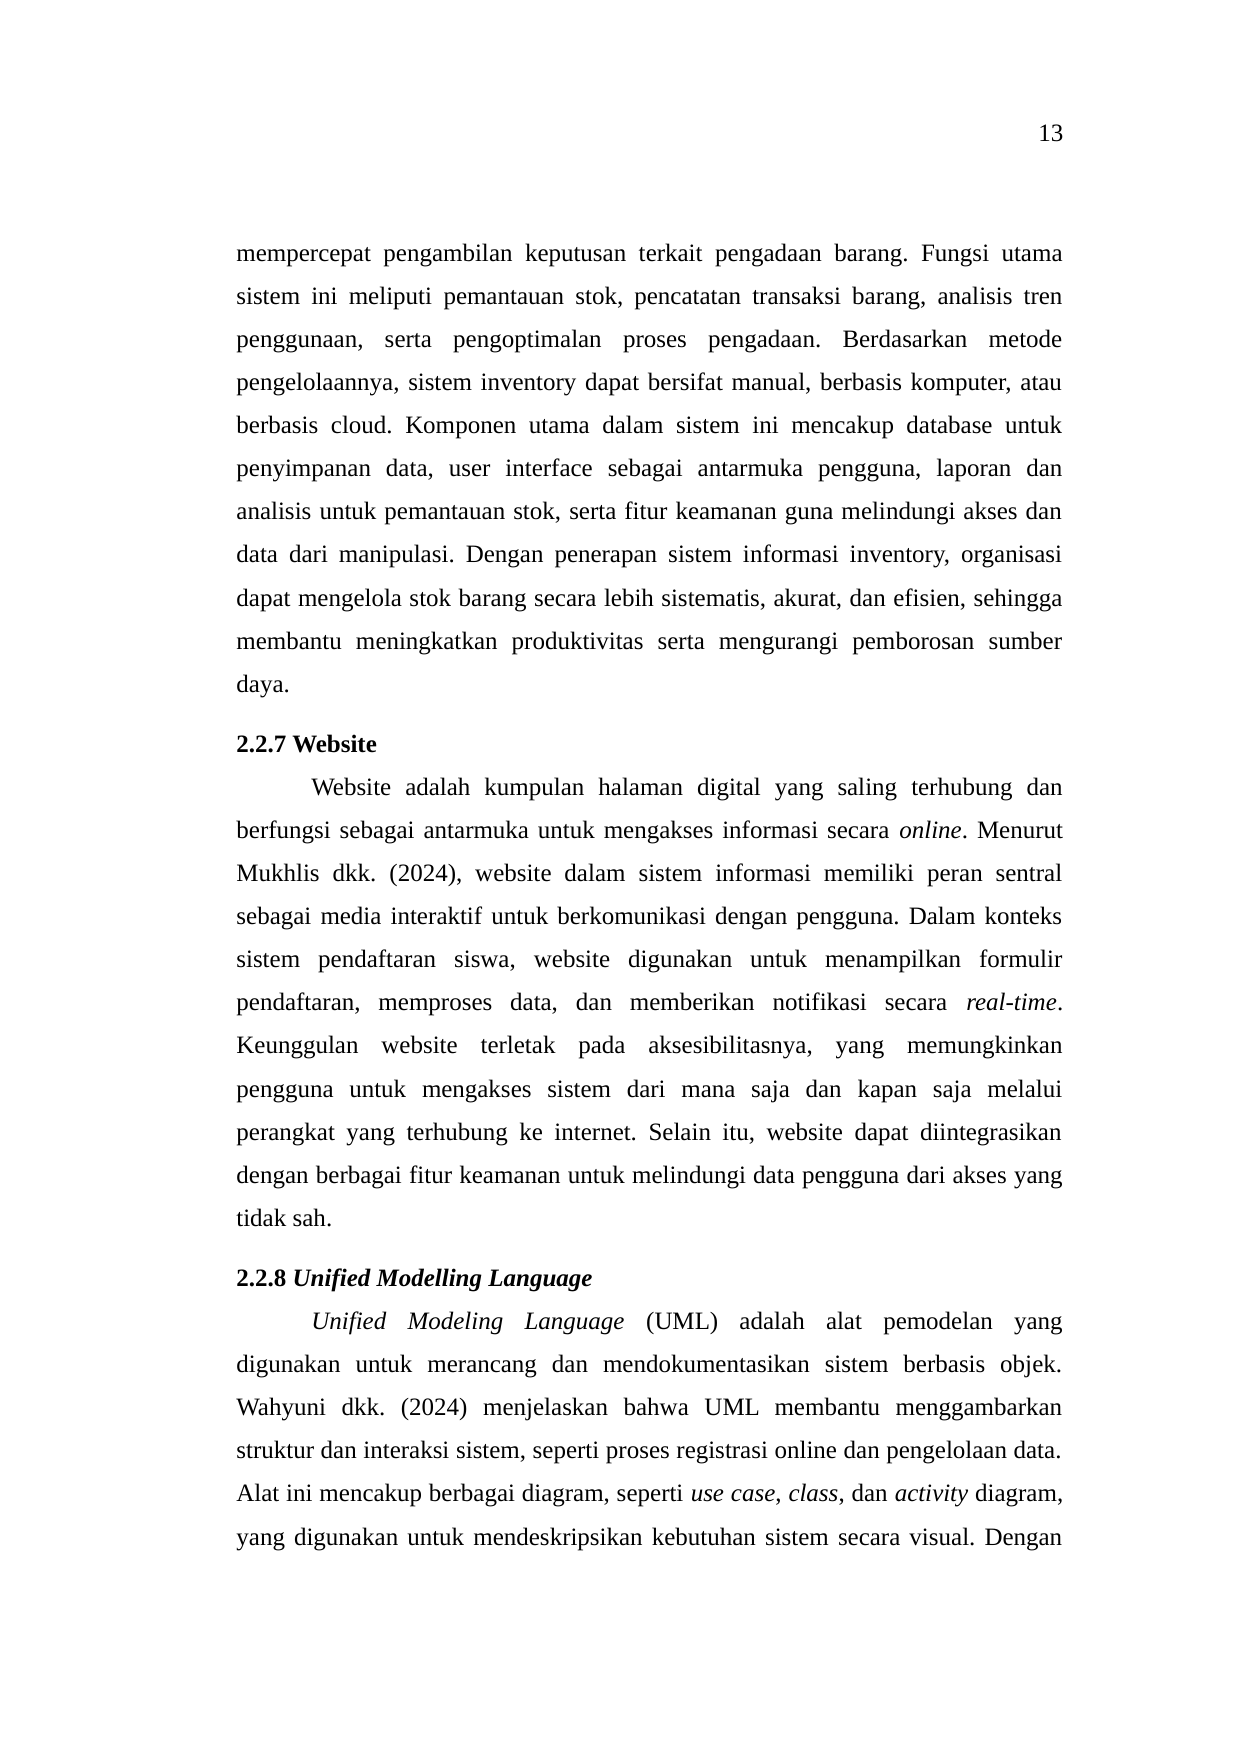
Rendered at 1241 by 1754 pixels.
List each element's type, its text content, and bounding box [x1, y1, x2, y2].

subtitle 2.2.8 Unified Modelling Language [236, 1263, 1063, 1292]
subtitle 2.2.7 Website [236, 729, 1063, 757]
text Website adalah kumpulan halaman digital yang saling terhubung dan berfungsi sebagai antarmuka untuk mengakses informasi secara online. Menurut Mukhlis dkk. (2024), website dalam sistem informasi memiliki peran sentral sebagai media interaktif untuk berkomunikasi dengan pengguna. Dalam konteks sistem pendaftaran siswa, website digunakan untuk menampilkan formulir pendaftaran, memproses data, dan memberikan notifikasi secara real-time. Keunggulan website terletak pada aksesibilitasnya, yang memungkinkan pengguna untuk mengakses sistem dari mana saja dan kapan saja melalui perangkat yang terhubung ke internet. Selain itu, website dapat diintegrasikan dengan berbagai fitur keamanan untuk melindungi data pengguna dari akses yang tidak sah​. [236, 772, 1063, 1232]
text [236, 1306, 1063, 1550]
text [236, 238, 1063, 698]
